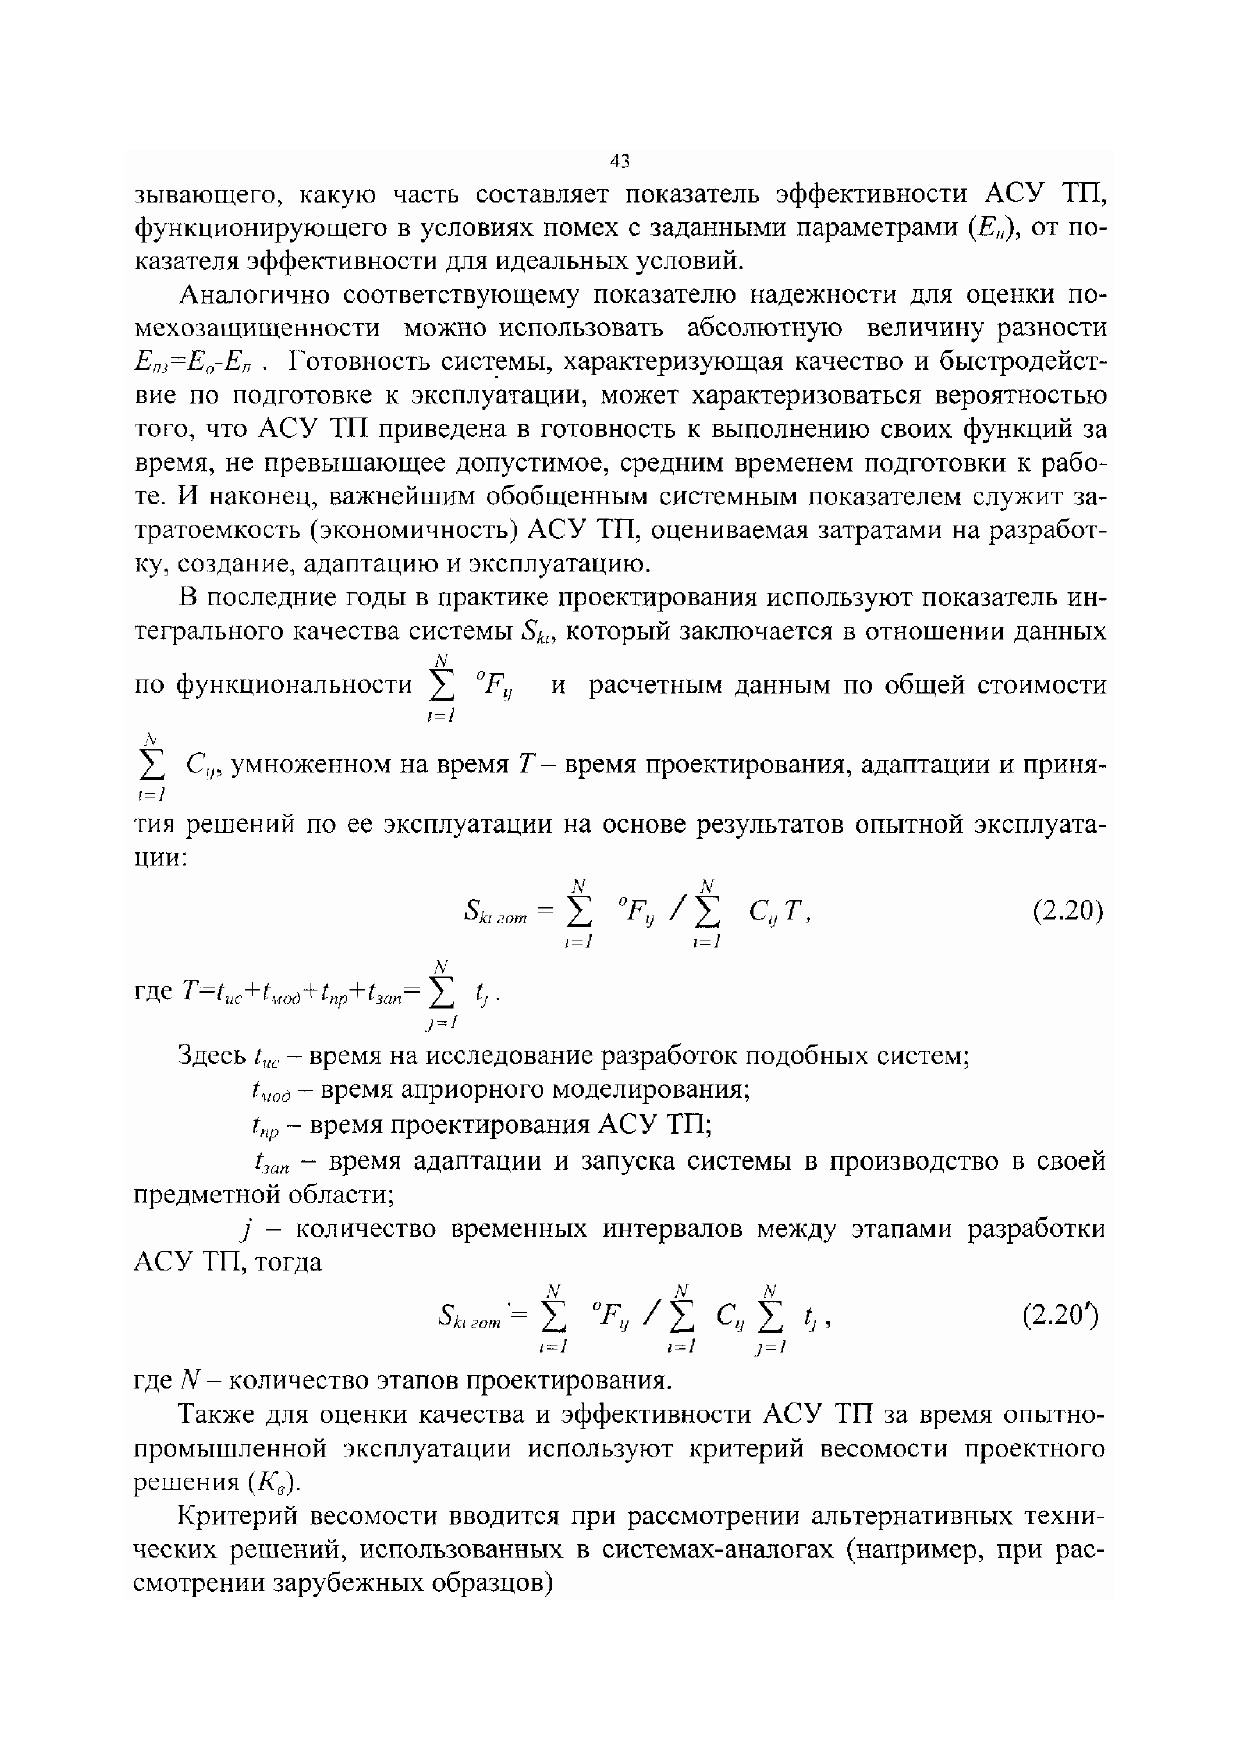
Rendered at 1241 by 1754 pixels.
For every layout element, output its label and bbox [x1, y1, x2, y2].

picture [125, 150, 1114, 1600]
